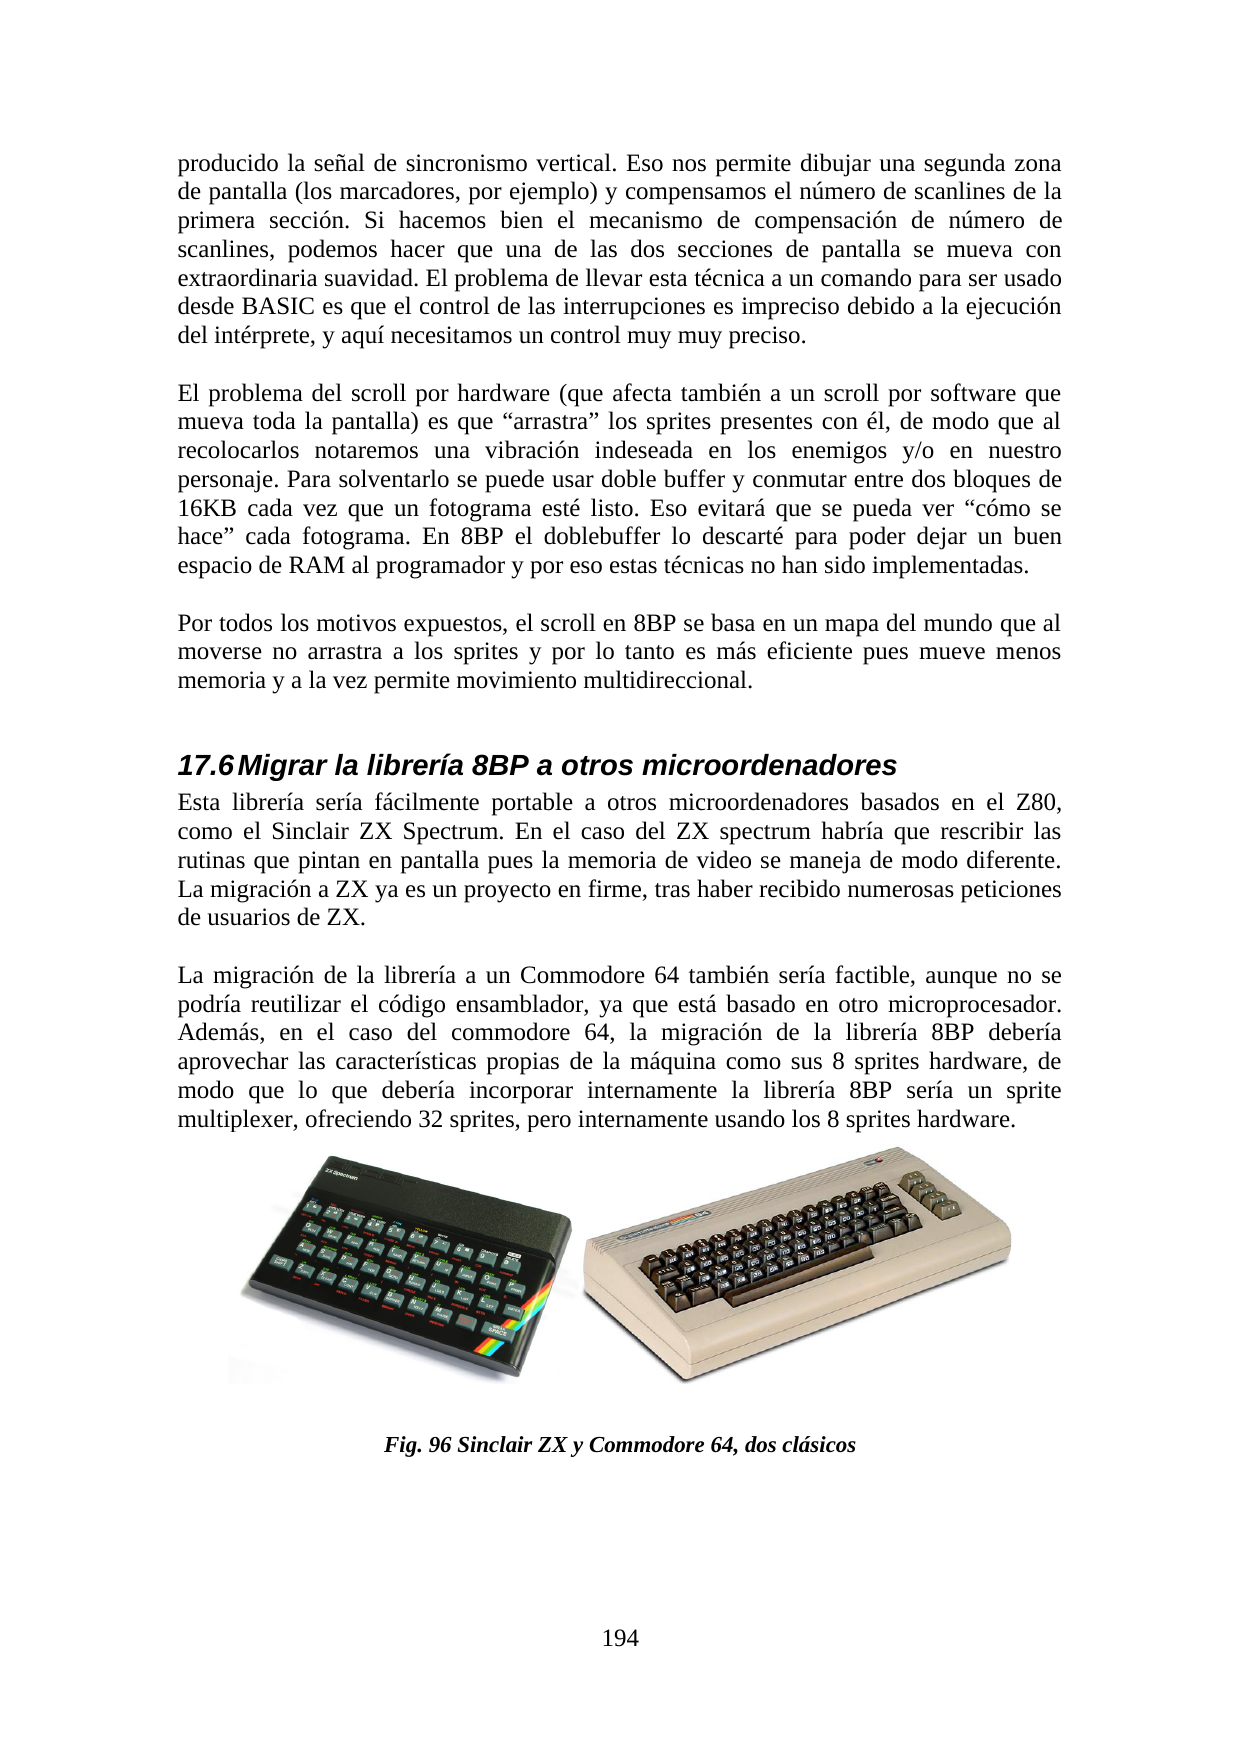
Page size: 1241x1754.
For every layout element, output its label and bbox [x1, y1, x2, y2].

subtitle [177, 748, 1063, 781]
picture [228, 1132, 1012, 1384]
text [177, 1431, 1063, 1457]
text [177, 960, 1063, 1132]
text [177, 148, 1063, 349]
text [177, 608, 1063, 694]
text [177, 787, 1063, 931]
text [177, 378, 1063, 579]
